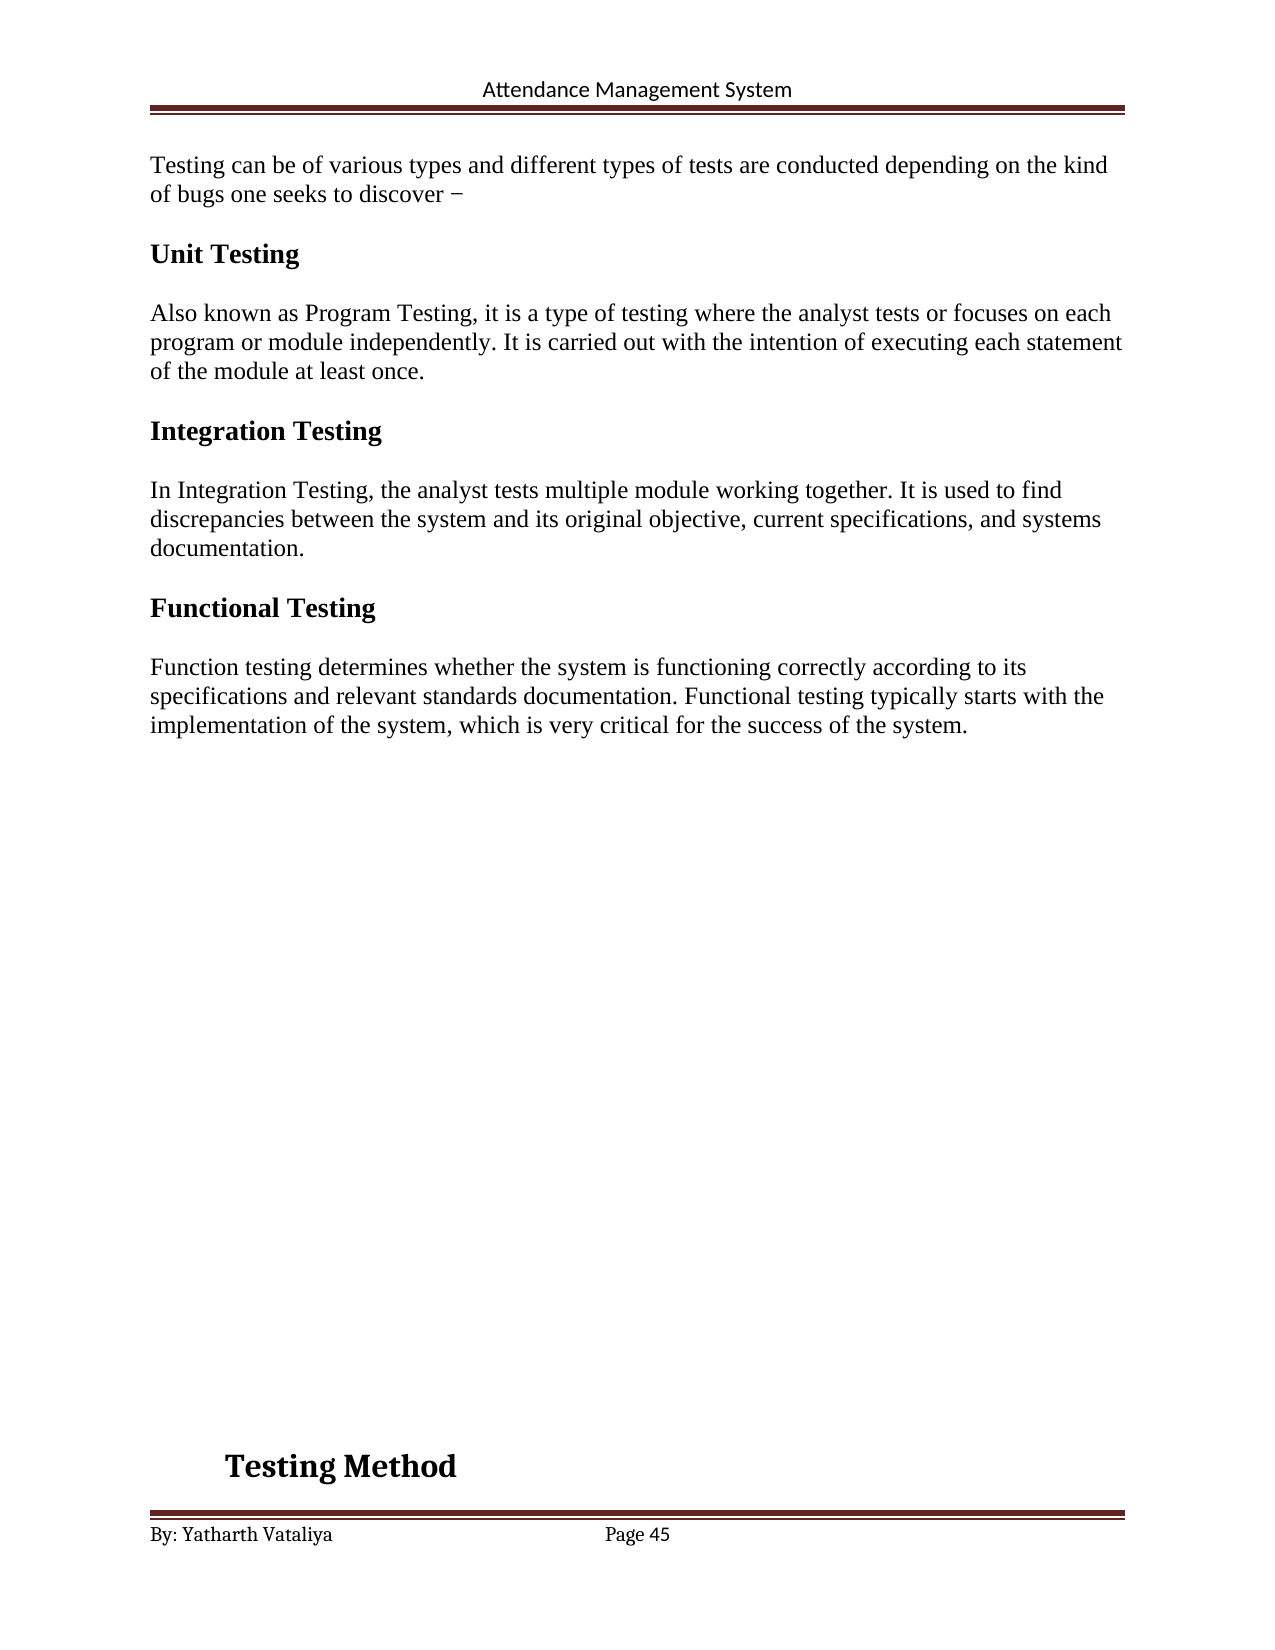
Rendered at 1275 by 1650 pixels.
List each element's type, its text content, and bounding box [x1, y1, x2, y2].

list Unit Testing [150, 237, 1125, 269]
list Functional Testing [150, 591, 1125, 623]
text Testing can be of various types and different types of tests are conducted depending on the kind of bugs one seeks to discover − [150, 150, 1125, 207]
text Testing Method [150, 1447, 1125, 1485]
text Also known as Program Testing, it is a type of testing where the analyst tests or focuses on each program or module independently. It is carried out with the intention of executing each statement of the module at least once. [150, 298, 1125, 384]
text In Integration Testing, the analyst tests multiple module working together. It is used to find discrepancies between the system and its original objective, current specifications, and systems documentation. [150, 475, 1125, 561]
list Integration Testing [150, 414, 1125, 446]
text Function testing determines whether the system is functioning correctly according to its specifications and relevant standards documentation. Functional testing typically starts with the implementation of the system, which is very critical for the success of the system. [150, 652, 1125, 738]
